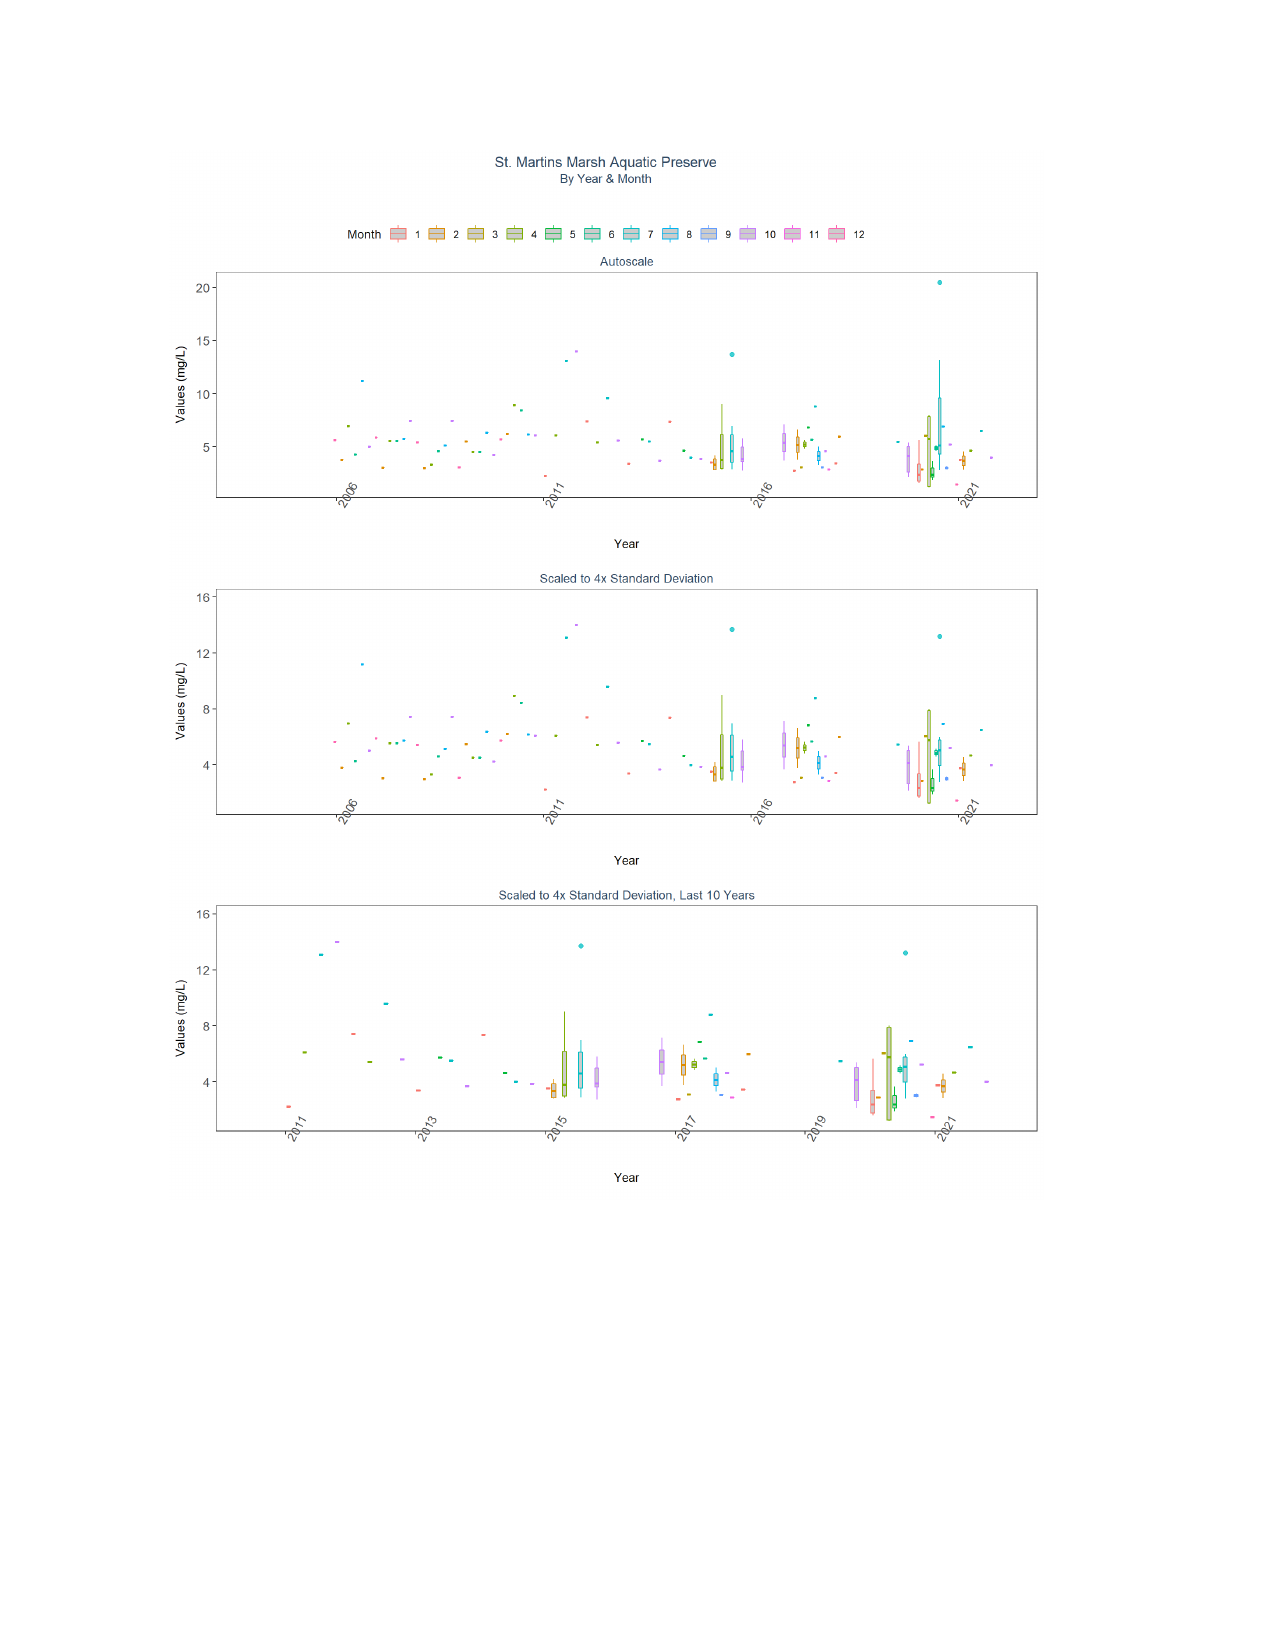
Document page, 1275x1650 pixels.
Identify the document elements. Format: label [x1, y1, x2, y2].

picture [168, 150, 1044, 1200]
